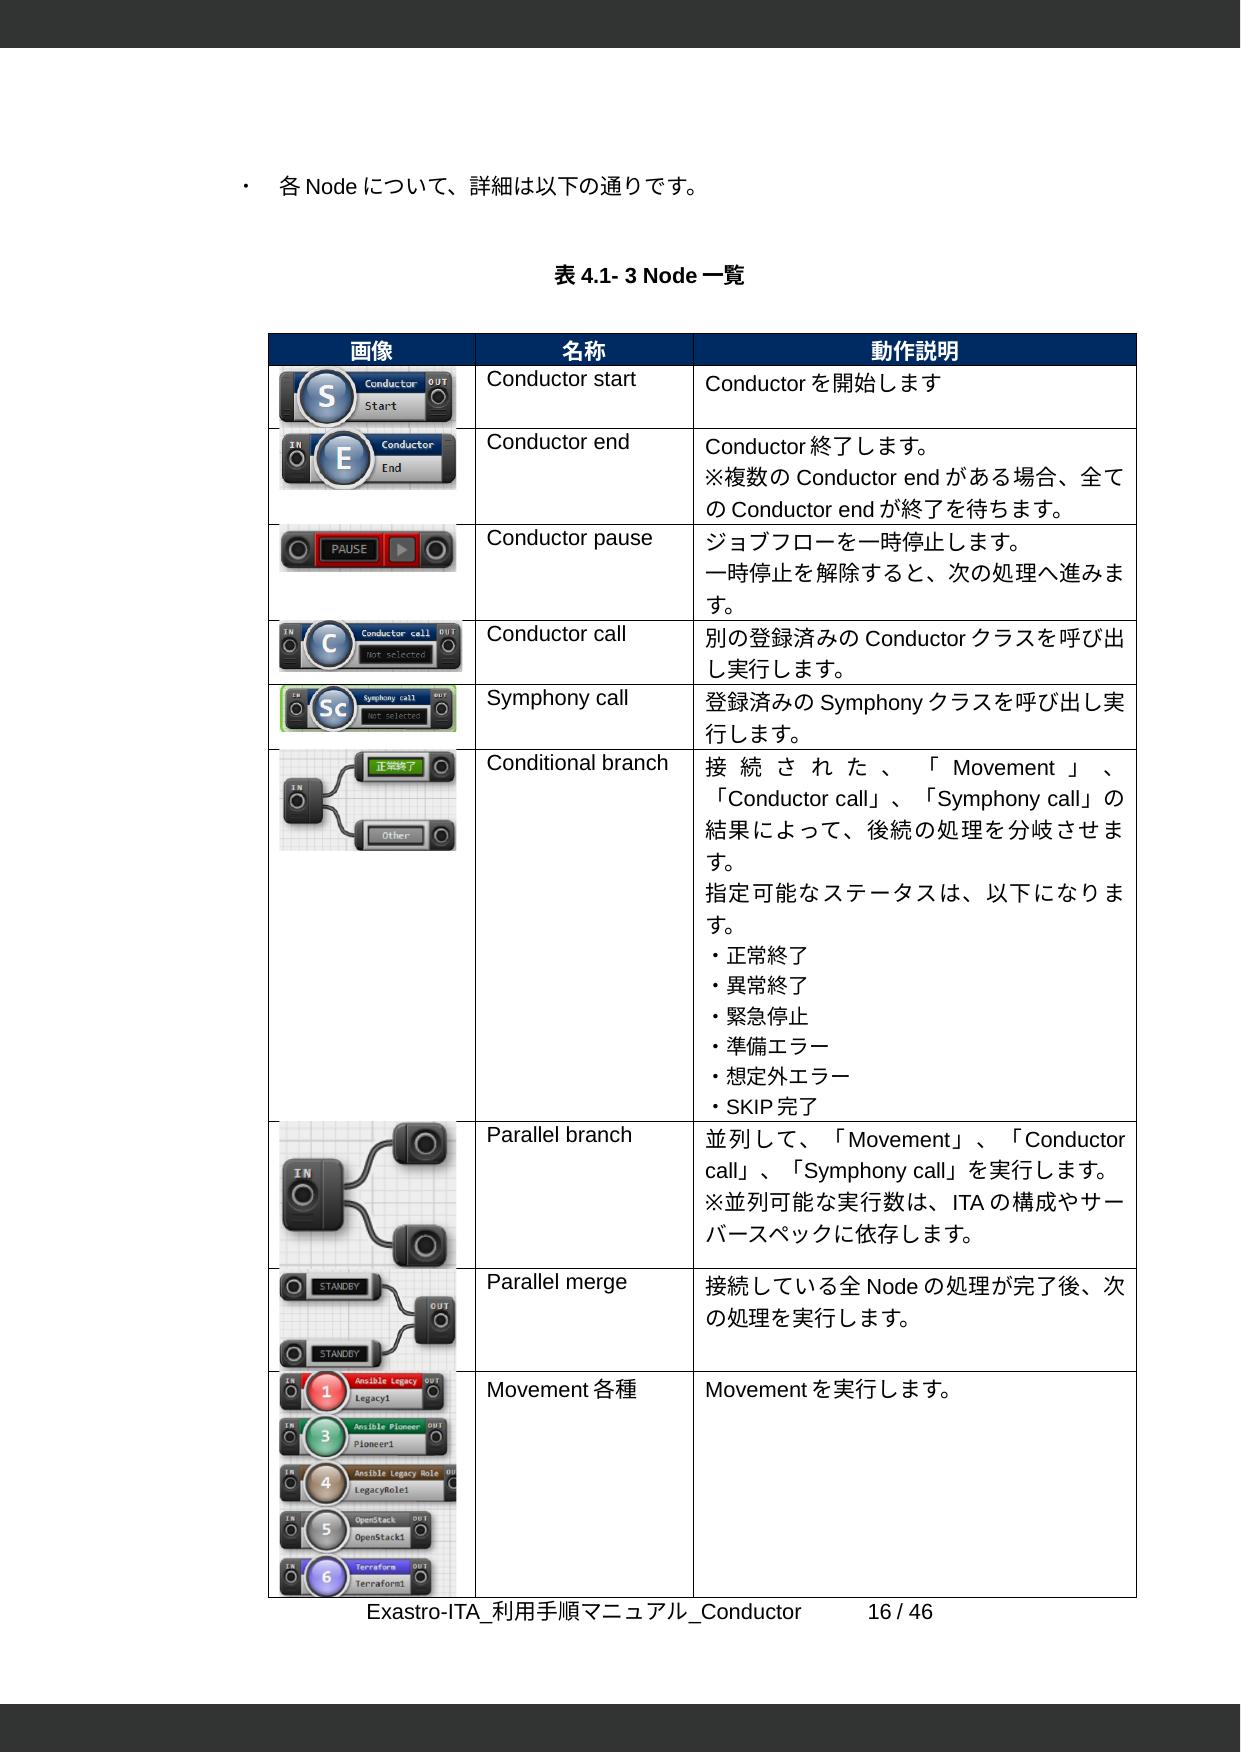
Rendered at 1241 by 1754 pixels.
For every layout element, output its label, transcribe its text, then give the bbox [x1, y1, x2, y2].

table_cell Conditional branch [476, 750, 693, 1121]
picture [279, 1121, 457, 1597]
table_cell Symphony call [476, 685, 693, 748]
table_header 動作説明 [694, 334, 1136, 365]
table_cell Conductor終了します。 ※複数のConductor endがある場合、全てのConductor endが終了を待ちます。 [694, 429, 1136, 524]
table_cell 登録済みのSymphonyクラスを呼び出し実行します。 [694, 685, 1136, 748]
table_cell [269, 750, 475, 1121]
picture [279, 524, 457, 572]
table_cell Parallel branch [476, 1122, 693, 1268]
text 表 4.1- 3 Node一覧 [148, 244, 1152, 304]
table_cell [269, 1269, 279, 1371]
table_cell Movement各種 [476, 1372, 693, 1597]
table_header 画像 [269, 334, 475, 365]
picture [279, 749, 457, 851]
table_cell [457, 366, 475, 428]
picture [279, 366, 457, 490]
table_header 名称 [476, 334, 693, 365]
list 各Nodeについて、詳細は以下の通りです。 [235, 155, 1152, 214]
table_cell [457, 1372, 475, 1597]
table_cell [269, 1372, 279, 1597]
table_cell [457, 1122, 475, 1268]
table_cell Conductor start [476, 366, 693, 428]
table_cell Conductor call [476, 621, 693, 684]
table_cell [457, 1269, 475, 1371]
table_cell 別の登録済みのConductorクラスを呼び出し実行します。 [694, 621, 1136, 684]
table_cell 接続している全Nodeの処理が完了後、次の処理を実行します。 [694, 1269, 1136, 1371]
table_cell Parallel merge [476, 1269, 693, 1371]
table_cell 並列して、「Movement」、「Conductor call」、「Symphony call」を実行します。 ※並列可能な実行数は、ITAの構成やサーバースペックに依存します。 [694, 1122, 1136, 1268]
table_cell [269, 525, 475, 620]
table_cell Conductor pause [476, 525, 693, 620]
picture [0, 1704, 1241, 1752]
table_cell [269, 429, 475, 524]
picture [279, 685, 457, 732]
table_cell Conductor end [476, 429, 693, 524]
table_cell ジョブフローを一時停止します。 一時停止を解除すると、次の処理へ進みます。 [694, 525, 1136, 620]
picture [279, 620, 463, 672]
table_cell [269, 685, 475, 748]
picture [0, 0, 1241, 48]
table_cell [269, 621, 475, 684]
table_cell Movementを実行します。 [694, 1372, 1136, 1597]
table_cell Conductorを開始します [694, 366, 1136, 428]
table_cell 接続された、「Movement」、「Conductor call」、「Symphony call」の結果によって、後続の処理を分岐させます。 指定可能なステータスは、以下になります。 ・正常終了 ・異常終了 ・緊急停止 ・準備エラー ・想定外エラー ・SKIP完了 [694, 750, 1136, 1121]
table_cell [269, 1122, 279, 1268]
table_cell [269, 366, 279, 428]
